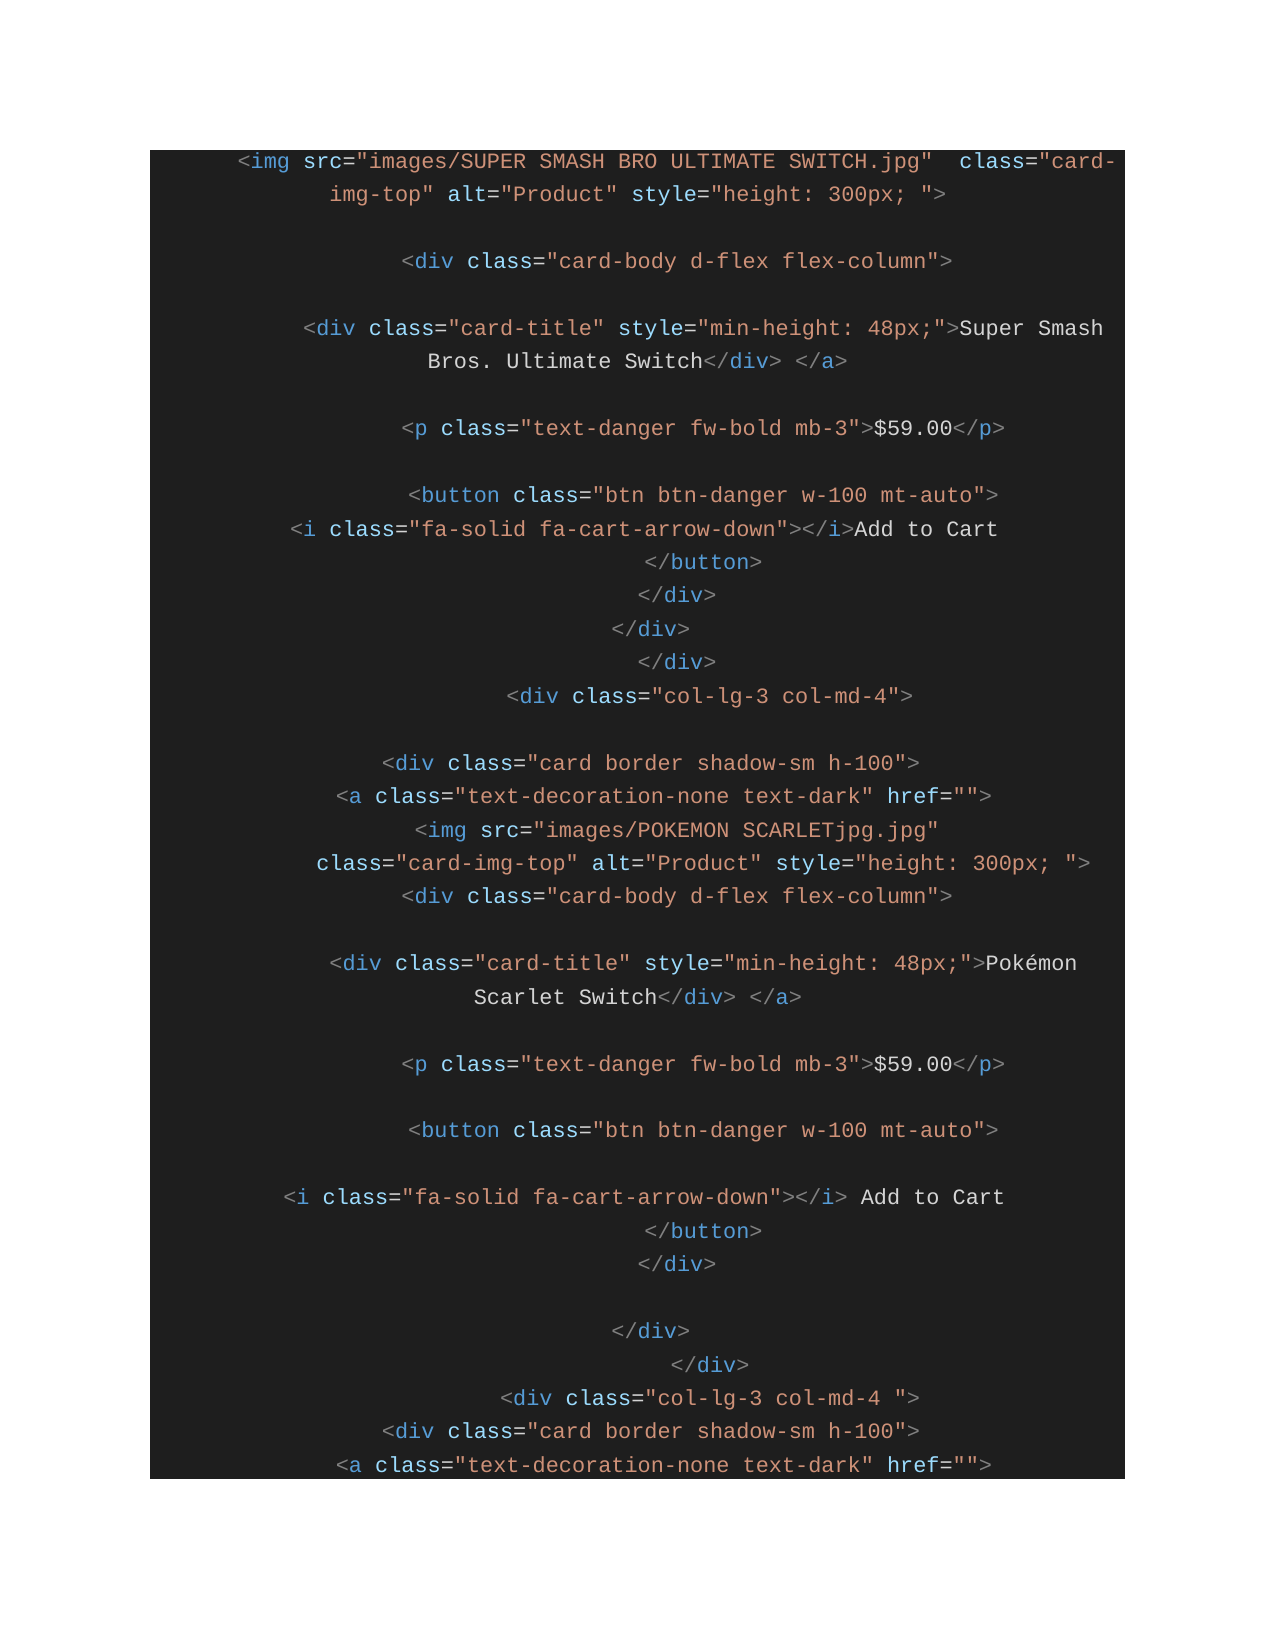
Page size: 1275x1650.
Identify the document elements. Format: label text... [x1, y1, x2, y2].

text </button> [150, 551, 1125, 576]
text <button class="btn btn-danger w-100 mt-auto"> [150, 1120, 1125, 1144]
text <div class="card-title" style="min-height: 48px;">Super Smash Bros. Ultimate Switch</div> </a> [150, 317, 1125, 375]
text <button class="btn btn-danger w-100 mt-auto"> [150, 484, 1125, 509]
text <div class="col-lg-3 col-md-4"> [150, 685, 1125, 710]
text </button> [150, 1220, 1125, 1245]
text <i class="fa-solid fa-cart-arrow-down"></i>Add to Cart [150, 518, 1125, 543]
text <a class="text-decoration-none text-dark" href=""> [150, 785, 1125, 810]
text class="card-img-top" alt="Product" style="height: 300px; "> [150, 852, 1125, 877]
text <div class="card-body d-flex flex-column"> [150, 886, 1125, 910]
text </div> [150, 1253, 1125, 1278]
text <div class="card border shadow-sm h-100"> [150, 1421, 1125, 1445]
text </div> [150, 1320, 1125, 1345]
text <a class="text-decoration-none text-dark" href=""> [150, 1454, 1125, 1479]
text <p class="text-danger fw-bold mb-3">$59.00</p> [150, 1053, 1125, 1078]
text </div> [150, 585, 1125, 609]
text </div> [150, 652, 1125, 676]
text </div> [150, 618, 1125, 643]
text <img src="images/POKEMON SCARLETjpg.jpg" [150, 819, 1125, 843]
text <div class="card-title" style="min-height: 48px;">Pokémon Scarlet Switch</div> </a> [150, 952, 1125, 1011]
text <img src="images/SUPER SMASH BRO ULTIMATE SWITCH.jpg" class="card-img-top" alt="Product" style="height: 300px; "> [150, 150, 1125, 208]
text <div class="card-body d-flex flex-column"> [150, 250, 1125, 275]
text <p class="text-danger fw-bold mb-3">$59.00</p> [150, 417, 1125, 442]
text <i class="fa-solid fa-cart-arrow-down"></i> Add to Cart [150, 1187, 1125, 1211]
text </div> [150, 1354, 1125, 1378]
text <div class="card border shadow-sm h-100"> [150, 752, 1125, 777]
text <div class="col-lg-3 col-md-4 "> [150, 1387, 1125, 1412]
